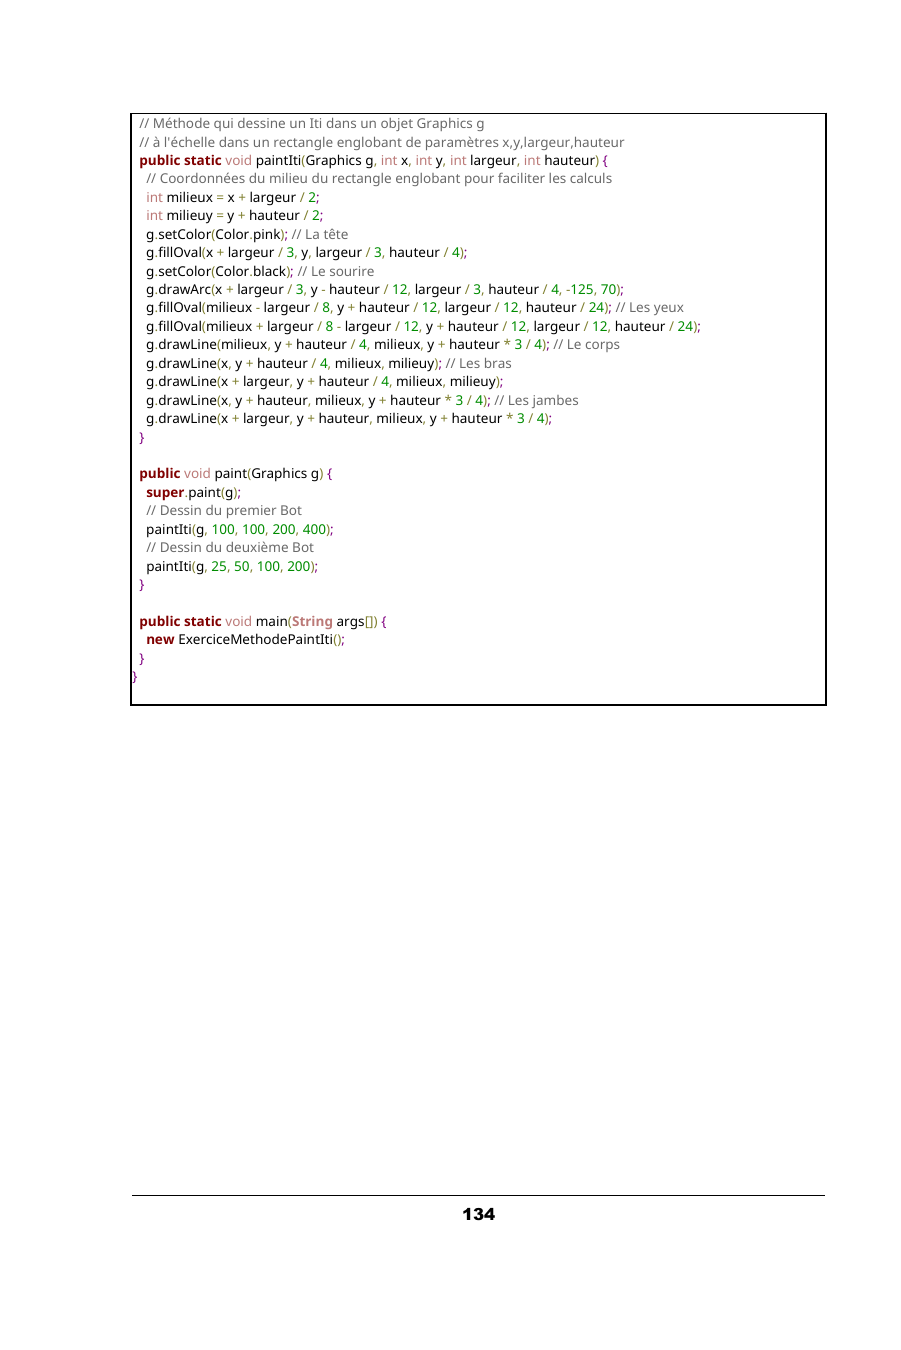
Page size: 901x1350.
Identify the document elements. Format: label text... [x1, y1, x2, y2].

text paintIti(g, 25, 50, 100, 200); [132, 557, 825, 575]
text } [132, 575, 825, 593]
text g.fillOval(x + largeur / 3, y, largeur / 3, hauteur / 4); [132, 243, 825, 262]
text public static void paintIti(Graphics g, int x, int y, int largeur, int hauteur) { [132, 151, 825, 169]
text } [132, 667, 825, 686]
text g.drawLine(x + largeur, y + hauteur / 4, milieux, milieuy); [132, 372, 825, 391]
text g.drawLine(x, y + hauteur / 4, milieux, milieuy); // Les bras [132, 354, 825, 372]
text g.setColor(Color.black); // Le sourire [132, 262, 825, 280]
text // Coordonnées du milieu du rectangle englobant pour faciliter les calculs [132, 169, 825, 188]
text int milieux = x + largeur / 2; [132, 188, 825, 206]
text new ExerciceMethodePaintIti(); [132, 630, 825, 649]
text // à l'échelle dans un rectangle englobant de paramètres x,y,largeur,hauteur [132, 132, 825, 151]
text g.drawLine(milieux, y + hauteur / 4, milieux, y + hauteur * 3 / 4); // Le corps [132, 335, 825, 354]
text // Méthode qui dessine un Iti dans un objet Graphics g [132, 114, 825, 132]
text // Dessin du deuxième Bot [132, 538, 825, 557]
text } [132, 649, 825, 667]
text g.drawLine(x + largeur, y + hauteur, milieux, y + hauteur * 3 / 4); [132, 409, 825, 427]
text g.fillOval(milieux + largeur / 8 - largeur / 12, y + hauteur / 12, largeur / 12, hauteur / 24); [132, 317, 825, 335]
text } [132, 427, 825, 446]
text // Dessin du premier Bot [132, 501, 825, 520]
text g.setColor(Color.pink); // La tête [132, 225, 825, 243]
text g.fillOval(milieux - largeur / 8, y + hauteur / 12, largeur / 12, hauteur / 24); // Les yeux [132, 298, 825, 317]
text g.drawLine(x, y + hauteur, milieux, y + hauteur * 3 / 4); // Les jambes [132, 391, 825, 409]
text public static void main(String args[]) { [132, 612, 825, 630]
text int milieuy = y + hauteur / 2; [132, 206, 825, 225]
text super.paint(g); [132, 483, 825, 501]
text public void paint(Graphics g) { [132, 464, 825, 483]
text g.drawArc(x + largeur / 3, y - hauteur / 12, largeur / 3, hauteur / 4, -125, 70); [132, 280, 825, 298]
text paintIti(g, 100, 100, 200, 400); [132, 520, 825, 538]
